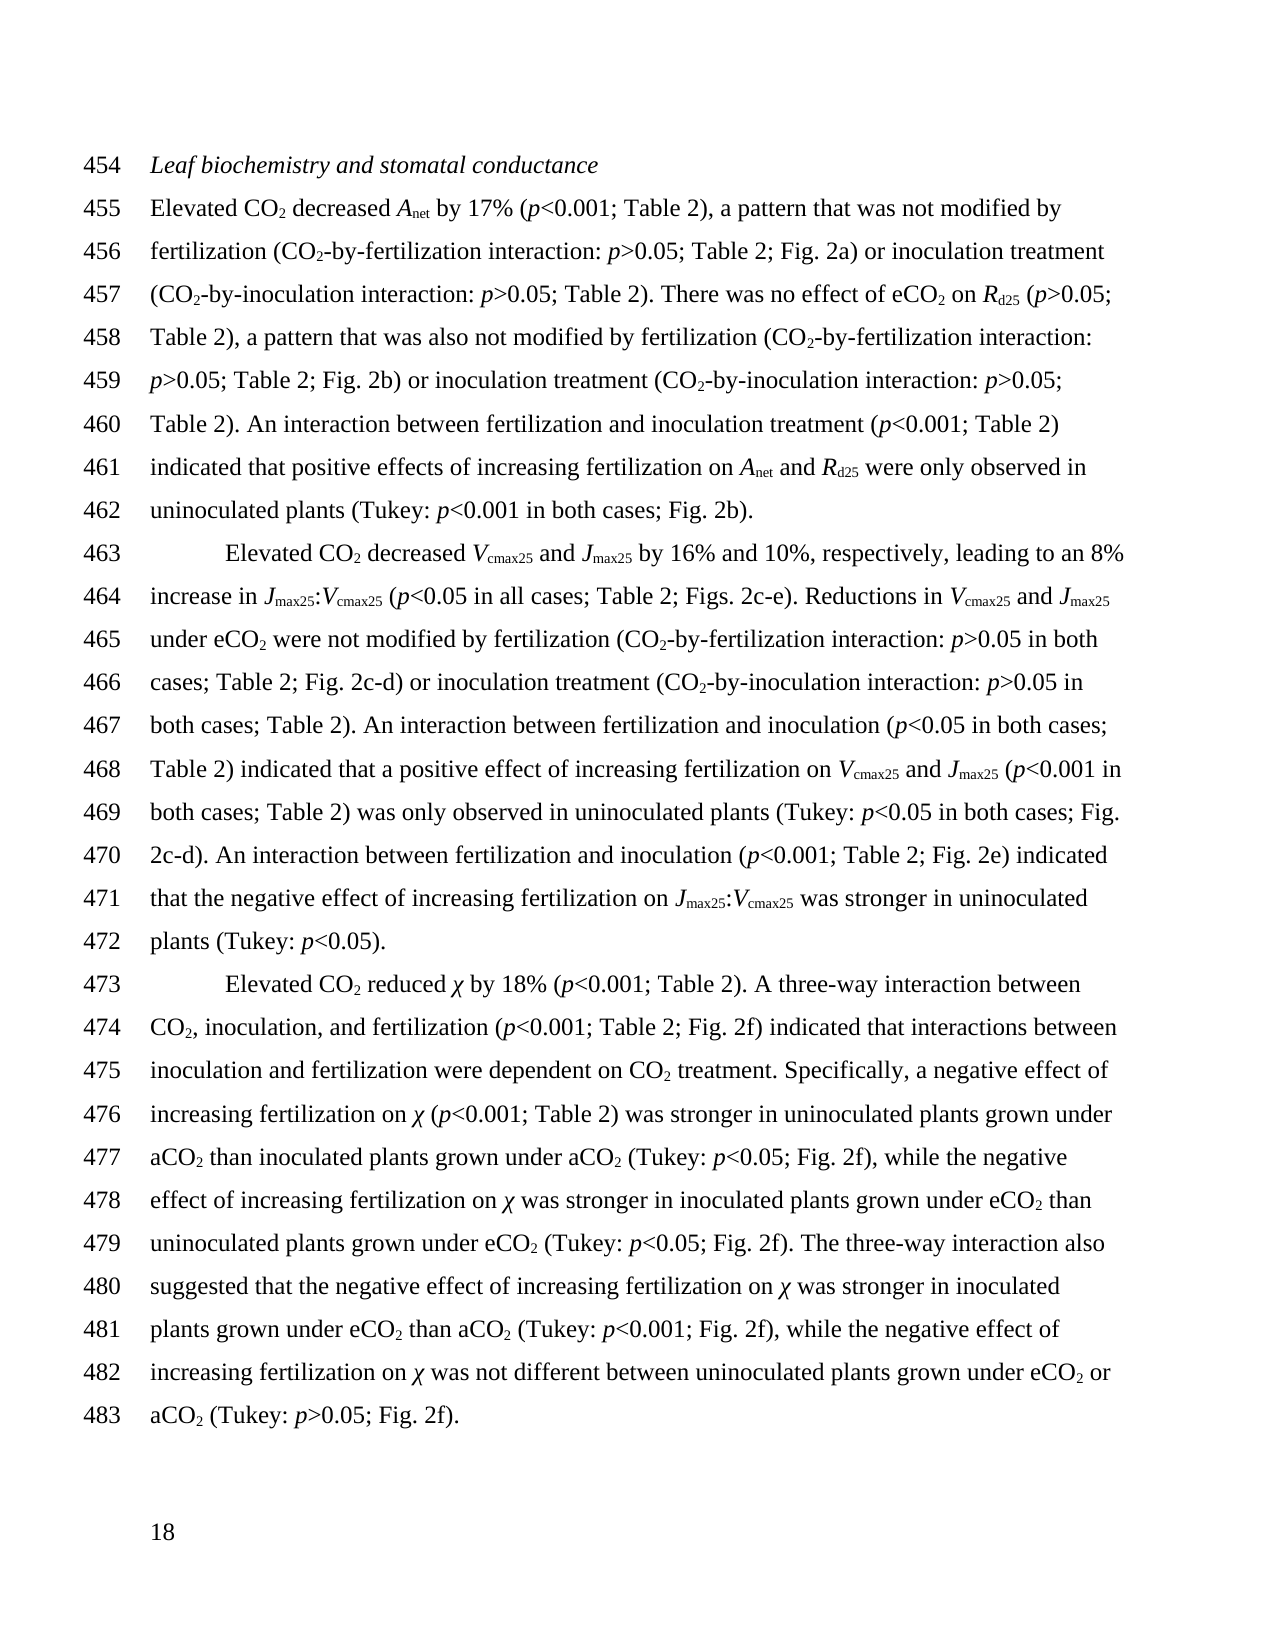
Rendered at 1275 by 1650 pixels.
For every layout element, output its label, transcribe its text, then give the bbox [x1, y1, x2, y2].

text Elevated CO2 decreased Vcmax25 and Jmax25 by 16% and 10%, respectively, leading to an 8% increase in Jmax25:Vcmax25 (p<0.05 in all cases; Table 2; Figs. 2c-e). Reductions in Vcmax25 and Jmax25 under eCO2 were not modified by fertilization (CO2-by-fertilization interaction: p>0.05 in both cases; Table 2; Fig. 2c-d) or inoculation treatment (CO2-by-inoculation interaction: p>0.05 in both cases; Table 2). An interaction between fertilization and inoculation (p<0.05 in both cases; Table 2) indicated that a positive effect of increasing fertilization on Vcmax25 and Jmax25 (p<0.001 in both cases; Table 2) was only observed in uninoculated plants (Tukey: p<0.05 in both cases; Fig. 2c-d). An interaction between fertilization and inoculation (p<0.001; Table 2; Fig. 2e) indicated that the negative effect of increasing fertilization on Jmax25:Vcmax25 was stronger in uninoculated plants (Tukey: p<0.05). [150, 538, 1125, 955]
text Elevated CO2 decreased Anet by 17% (p<0.001; Table 2), a pattern that was not modified by fertilization (CO2-by-fertilization interaction: p>0.05; Table 2; Fig. 2a) or inoculation treatment (CO2-by-inoculation interaction: p>0.05; Table 2). There was no effect of eCO2 on Rd25 (p>0.05; Table 2), a pattern that was also not modified by fertilization (CO2-by-fertilization interaction: p>0.05; Table 2; Fig. 2b) or inoculation treatment (CO2-by-inoculation interaction: p>0.05; Table 2). An interaction between fertilization and inoculation treatment (p<0.001; Table 2) indicated that positive effects of increasing fertilization on Anet and Rd25 were only observed in uninoculated plants (Tukey: p<0.001 in both cases; Fig. 2b). [150, 193, 1125, 524]
text Leaf biochemistry and stomatal conductance [150, 150, 1125, 179]
text Elevated CO2 reduced χ by 18% (p<0.001; Table 2). A three-way interaction between CO2, inoculation, and fertilization (p<0.001; Table 2; Fig. 2f) indicated that interactions between inoculation and fertilization were dependent on CO2 treatment. Specifically, a negative effect of increasing fertilization on χ (p<0.001; Table 2) was stronger in uninoculated plants grown under aCO2 than inoculated plants grown under aCO2 (Tukey: p<0.05; Fig. 2f), while the negative effect of increasing fertilization on χ was stronger in inoculated plants grown under eCO2 than uninoculated plants grown under eCO2 (Tukey: p<0.05; Fig. 2f). The three-way interaction also suggested that the negative effect of increasing fertilization on χ was stronger in inoculated plants grown under eCO2 than aCO2 (Tukey: p<0.001; Fig. 2f), while the negative effect of increasing fertilization on χ was not different between uninoculated plants grown under eCO2 or aCO2 (Tukey: p>0.05; Fig. 2f). [150, 969, 1125, 1429]
